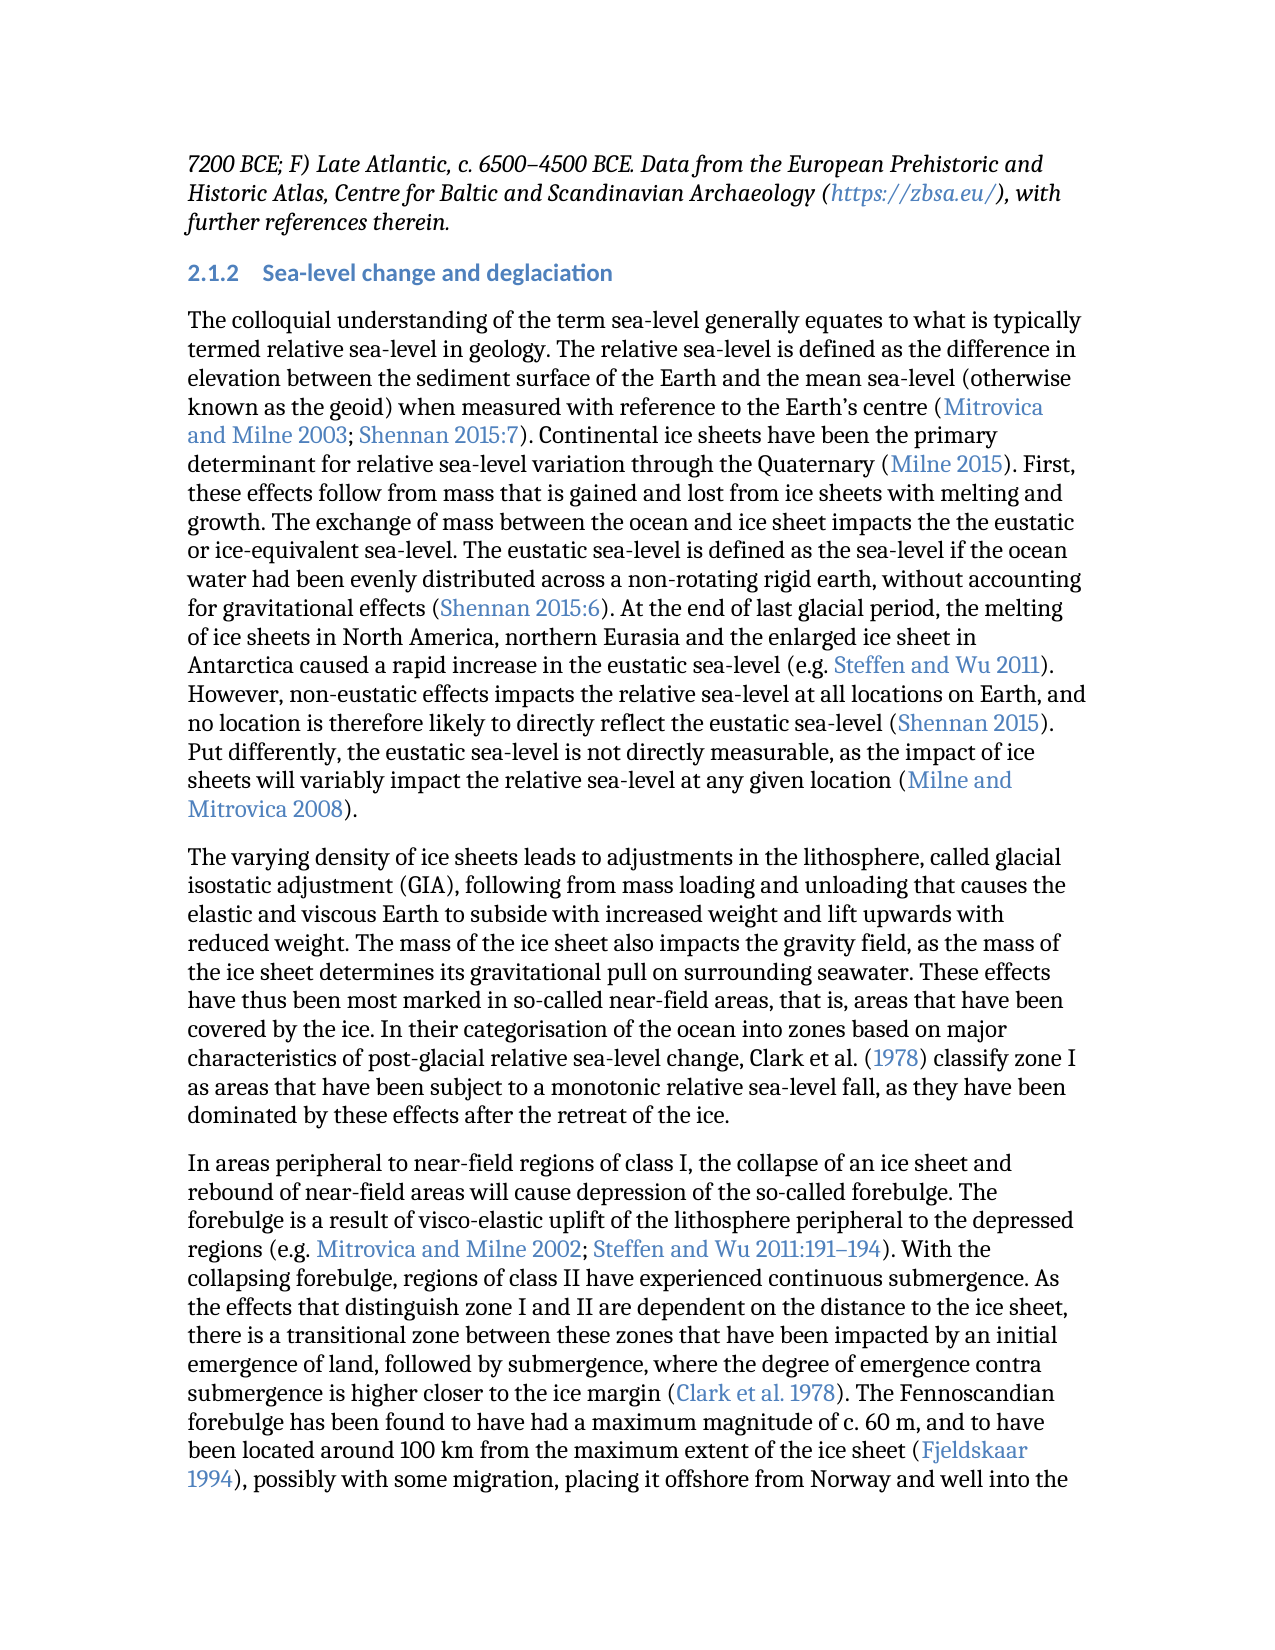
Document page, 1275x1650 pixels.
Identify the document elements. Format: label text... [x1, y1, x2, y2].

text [187, 1149, 1087, 1494]
text The varying density of ice sheets leads to adjustments in the lithosphere, called glacial isostatic adjustment (GIA), following from mass loading and unloading that causes the elastic and viscous Earth to subside with increased weight and lift upwards with reduced weight. The mass of the ice sheet also impacts the gravity field, as the mass of the ice sheet determines its gravitational pull on surrounding seawater. These effects have thus been most marked in so-called near-field areas, that is, areas that have been covered by the ice. In their categorisation of the ocean into zones based on major characteristics of post-glacial relative sea-level change, Clark et al. (1978) classify zone I as areas that have been subject to a monotonic relative sea-level fall, as they have been dominated by these effects after the retreat of the ice. [187, 843, 1087, 1130]
subtitle 2.1.2 Sea-level change and deglaciation [187, 257, 1087, 288]
text The colloquial understanding of the term sea-level generally equates to what is typically termed relative sea-level in geology. The relative sea-level is defined as the difference in elevation between the sediment surface of the Earth and the mean sea-level (otherwise known as the geoid) when measured with reference to the Earth’s centre (Mitrovica and Milne 2003; Shennan 2015:7). Continental ice sheets have been the primary determinant for relative sea-level variation through the Quaternary (Milne 2015). First, these effects follow from mass that is gained and lost from ice sheets with melting and growth. The exchange of mass between the ocean and ice sheet impacts the the eustatic or ice-equivalent sea-level. The eustatic sea-level is defined as the sea-level if the ocean water had been evenly distributed across a non-rotating rigid earth, without accounting for gravitational effects (Shennan 2015:6). At the end of last glacial period, the melting of ice sheets in North America, northern Eurasia and the enlarged ice sheet in Antarctica caused a rapid increase in the eustatic sea-level (e.g. Steffen and Wu 2011). However, non-eustatic effects impacts the relative sea-level at all locations on Earth, and no location is therefore likely to directly reflect the eustatic sea-level (Shennan 2015). Put differently, the eustatic sea-level is not directly measurable, as the impact of ice sheets will variably impact the relative sea-level at any given location (Milne and Mitrovica 2008). [187, 306, 1087, 824]
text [187, 150, 1087, 236]
